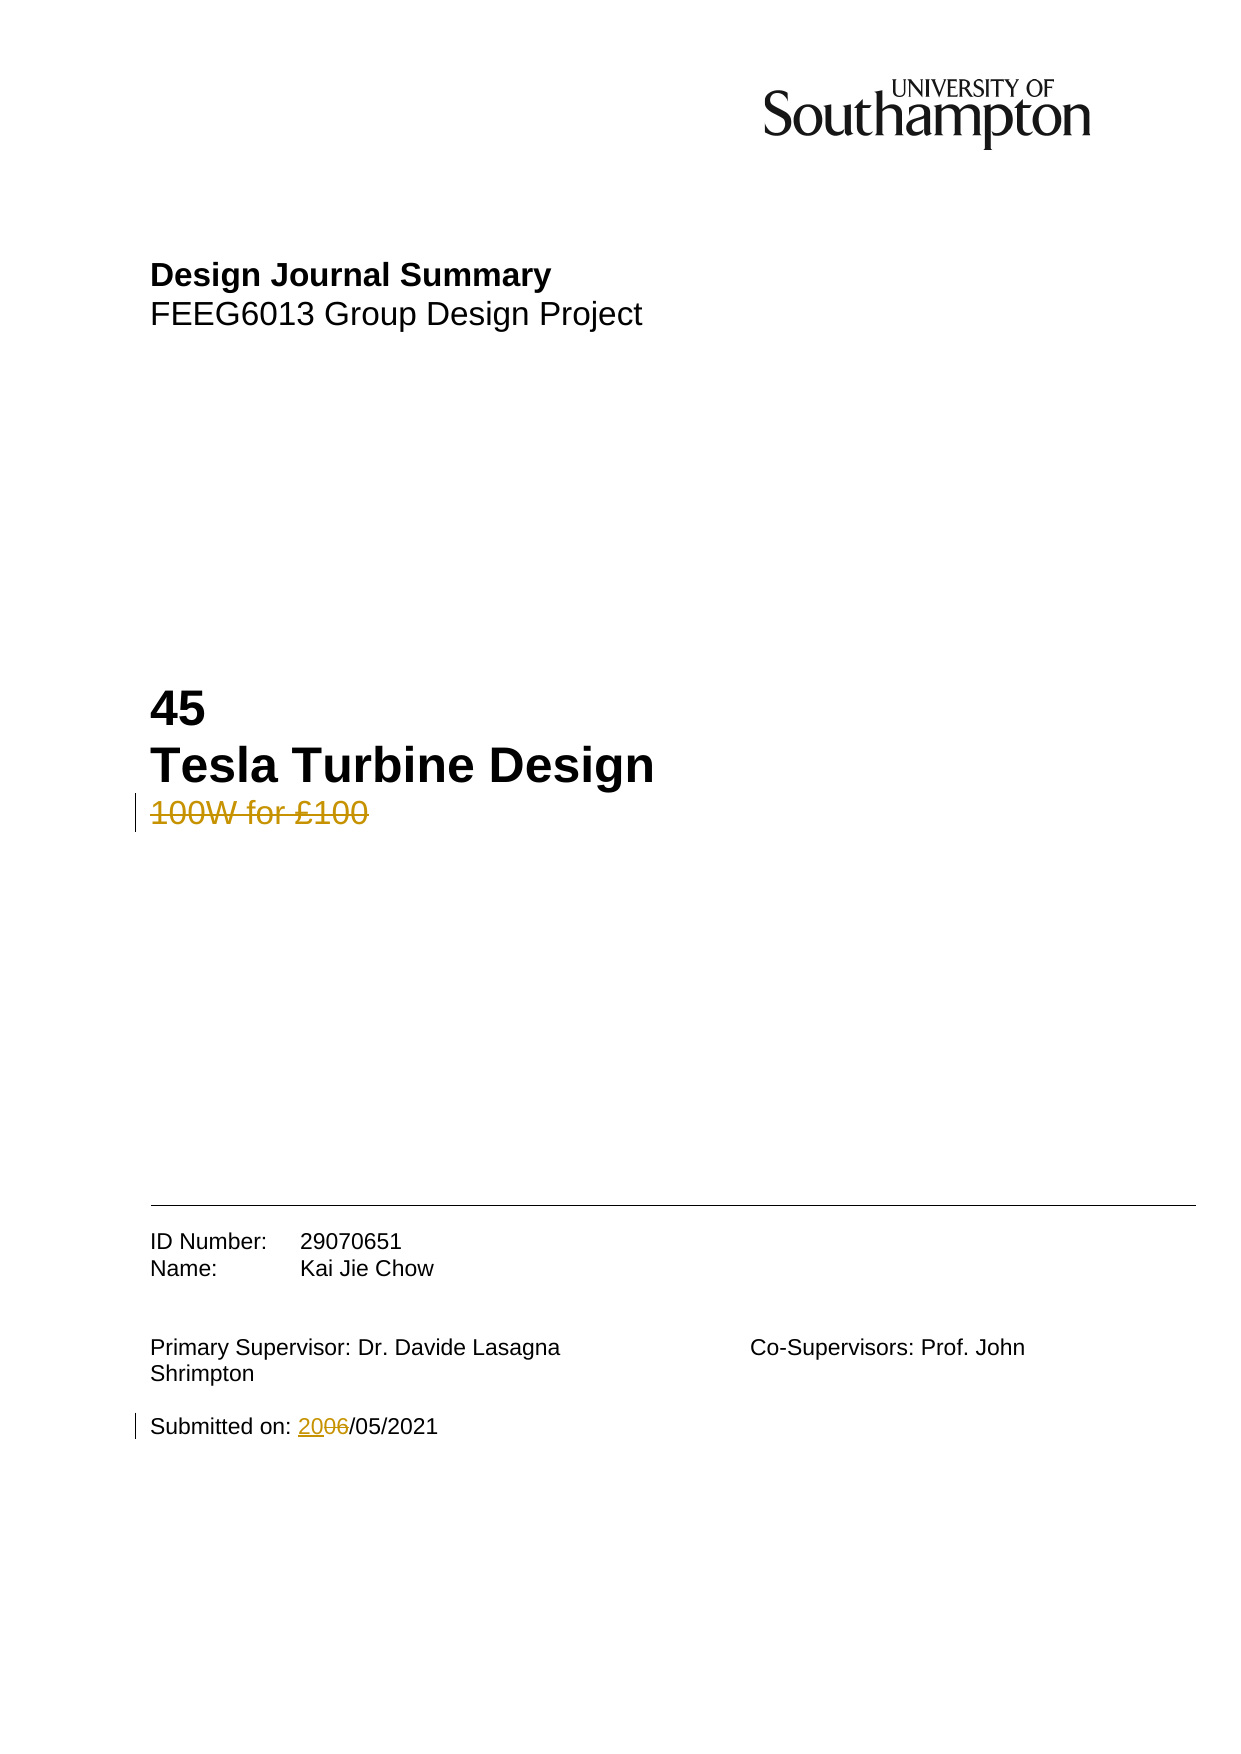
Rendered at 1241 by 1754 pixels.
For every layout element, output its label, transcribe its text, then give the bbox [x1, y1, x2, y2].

picture [764, 79, 1091, 150]
text FEEG6013 Group Design Project [150, 294, 1090, 332]
text 45 [150, 678, 1090, 736]
text ID Number: 29070651 [150, 1228, 1090, 1254]
text Design Journal Summary [150, 255, 1090, 294]
text Submitted on: /05/2021 [150, 1413, 1090, 1439]
text Primary Supervisor: Dr. Davide Lasagna Co-Supervisors: Prof. John Shrimpton [150, 1333, 1090, 1386]
text Tesla Turbine Design [150, 736, 1090, 793]
text Name: Kai Jie Chow [150, 1254, 1090, 1281]
